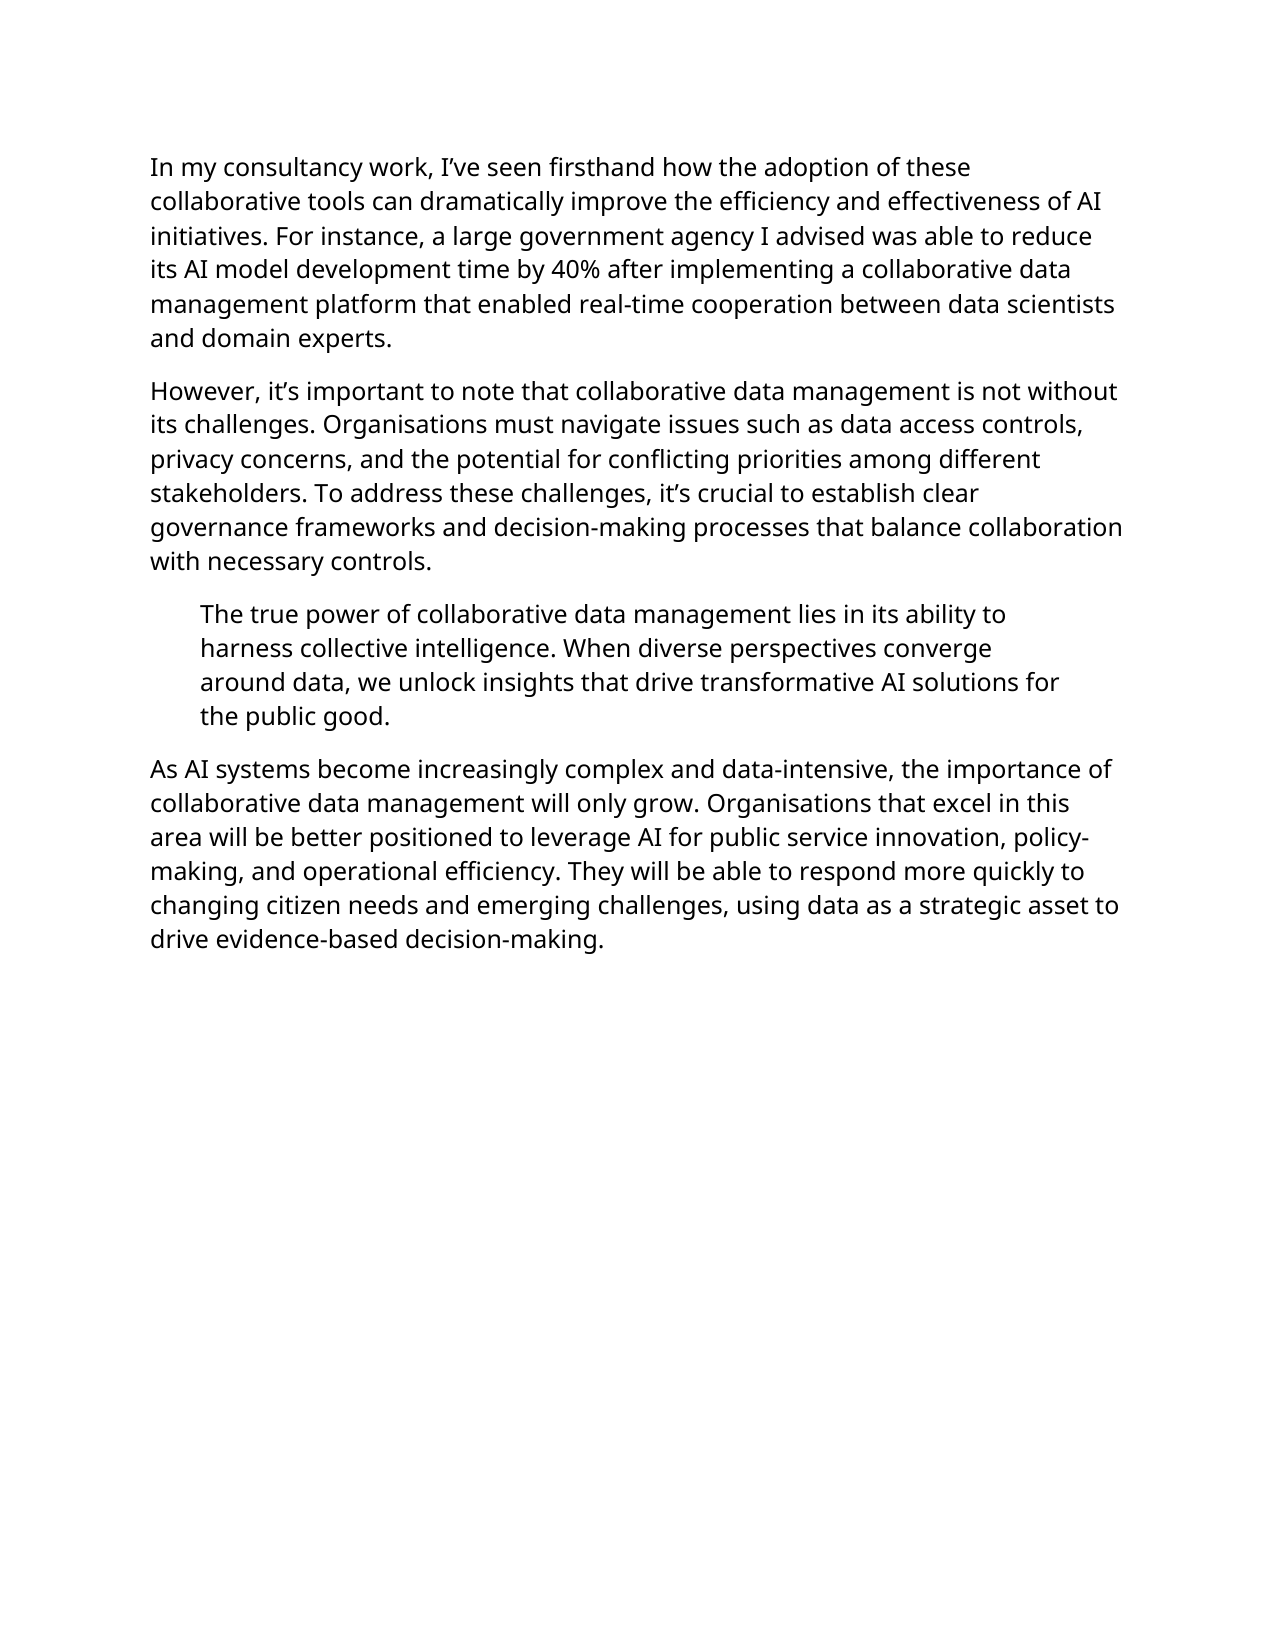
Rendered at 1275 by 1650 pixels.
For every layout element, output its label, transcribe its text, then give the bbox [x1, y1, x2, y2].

text However, it’s important to note that collaborative data management is not without its challenges. Organisations must navigate issues such as data access controls, privacy concerns, and the potential for conflicting priorities among different stakeholders. To address these challenges, it’s crucial to establish clear governance frameworks and decision-making processes that balance collaboration with necessary controls. [150, 373, 1125, 577]
text The true power of collaborative data management lies in its ability to harness collective intelligence. When diverse perspectives converge around data, we unlock insights that drive transformative AI solutions for the public good. [200, 596, 1075, 732]
text In my consultancy work, I’ve seen firsthand how the adoption of these collaborative tools can dramatically improve the efficiency and effectiveness of AI initiatives. For instance, a large government agency I advised was able to reduce its AI model development time by 40% after implementing a collaborative data management platform that enabled real-time cooperation between data scientists and domain experts. [150, 150, 1125, 354]
text As AI systems become increasingly complex and data-intensive, the importance of collaborative data management will only grow. Organisations that excel in this area will be better positioned to leverage AI for public service innovation, policy-making, and operational efficiency. They will be able to respond more quickly to changing citizen needs and emerging challenges, using data as a strategic asset to drive evidence-based decision-making. [150, 751, 1125, 956]
